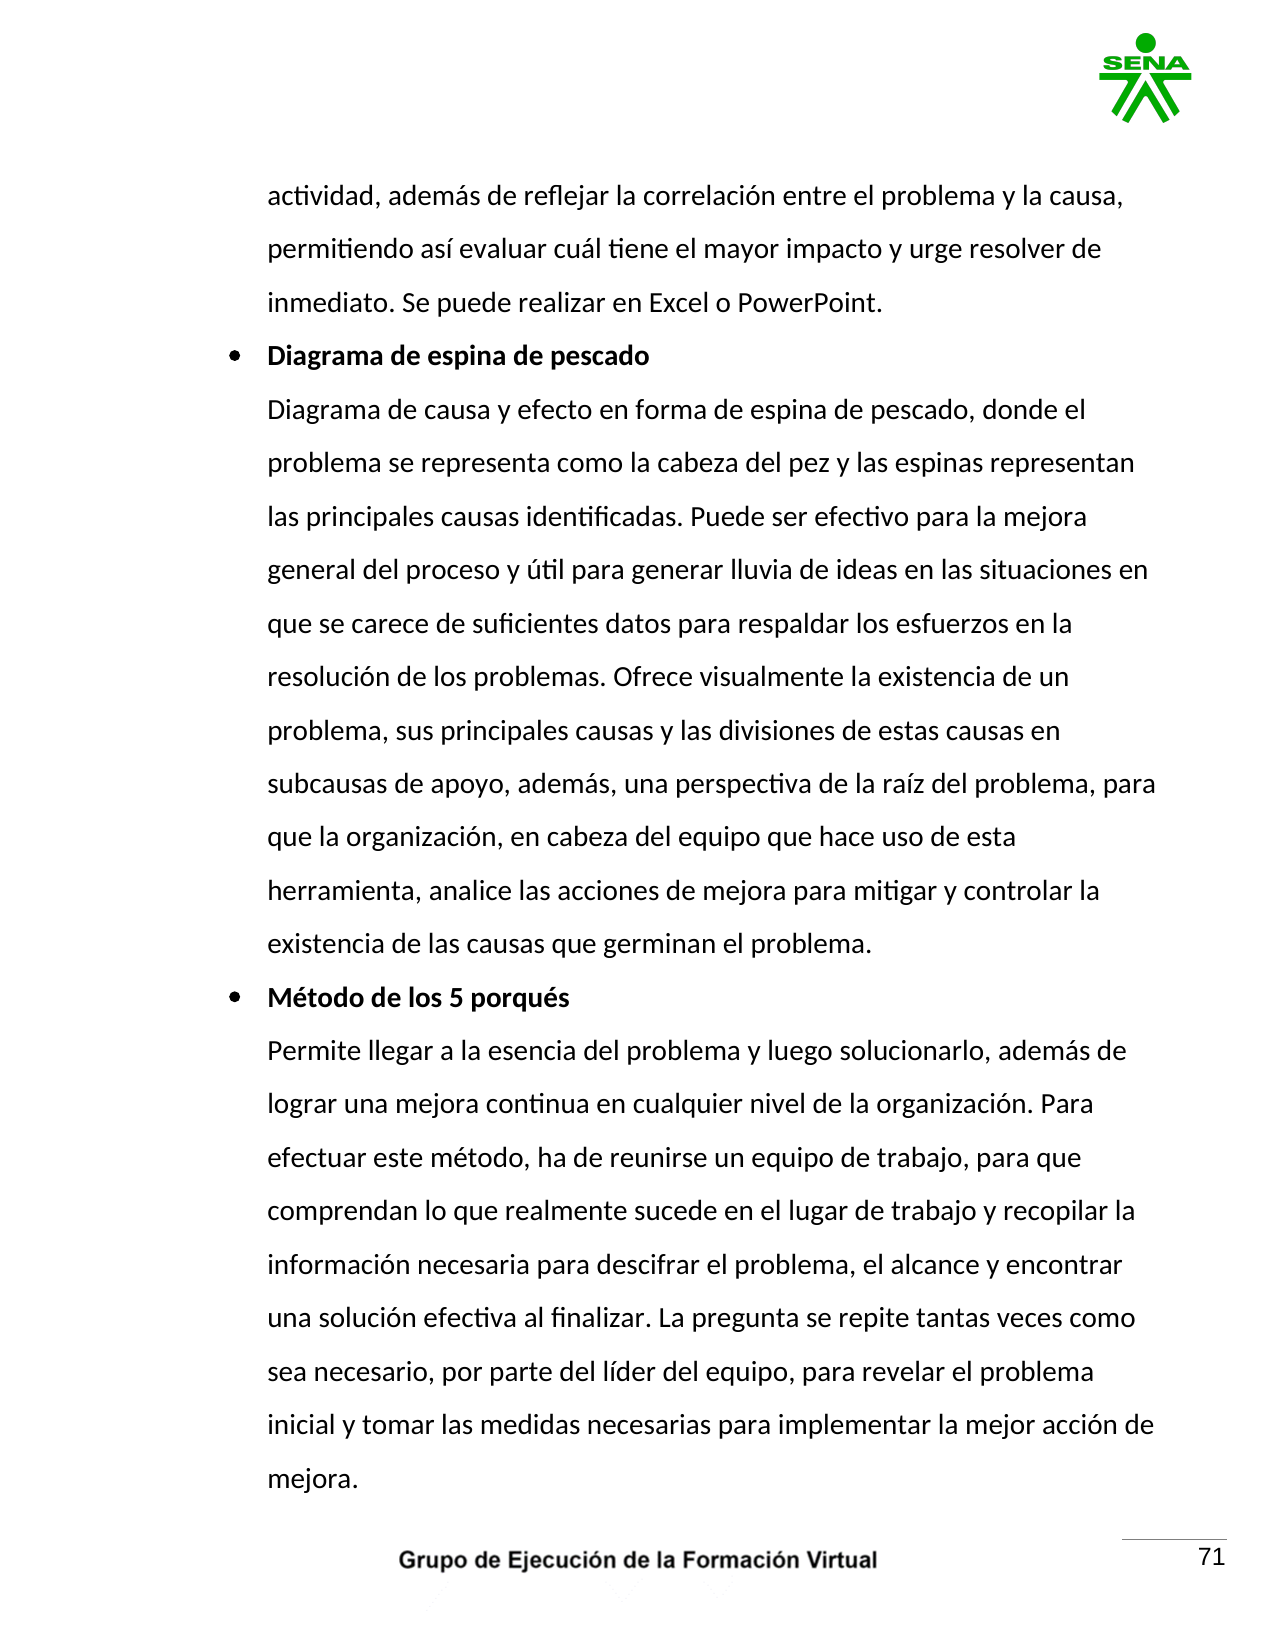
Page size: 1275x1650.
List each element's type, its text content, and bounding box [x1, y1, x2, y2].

picture [1099, 33, 1192, 123]
picture [0, 1500, 1275, 1611]
list Diagrama de causa y efecto en forma de espina de pescado, donde el problema se representa como la cabeza del pez y las espinas representan las principales causas identificadas. Puede ser efectivo para la mejora general del proceso y útil para generar lluvia de ideas en las situaciones en que se carece de suficientes datos para respaldar los esfuerzos en la resolución de los problemas. Ofrece visualmente la existencia de un problema, sus principales causas y las divisiones de estas causas en subcausas de apoyo, además, una perspectiva de la raíz del problema, para que la organización, en cabeza del equipo que hace uso de esta herramienta, analice las acciones de mejora para mitigar y controlar la existencia de las causas que germinan el problema. [267, 391, 1157, 961]
list Permite llegar a la esencia del problema y luego solucionarlo, además de lograr una mejora continua en cualquier nivel de la organización. Para efectuar este método, ha de reunirse un equipo de trabajo, para que comprendan lo que realmente sucede en el lugar de trabajo y recopilar la información necesaria para descifrar el problema, el alcance y encontrar una solución efectiva al finalizar. La pregunta se repite tantas veces como sea necesario, por parte del líder del equipo, para revelar el problema inicial y tomar las medidas necesarias para implementar la mejor acción de mejora. [267, 1032, 1157, 1495]
list Diagrama de espina de pescado [229, 337, 1157, 373]
list Método de los 5 porqués [229, 979, 1157, 1014]
